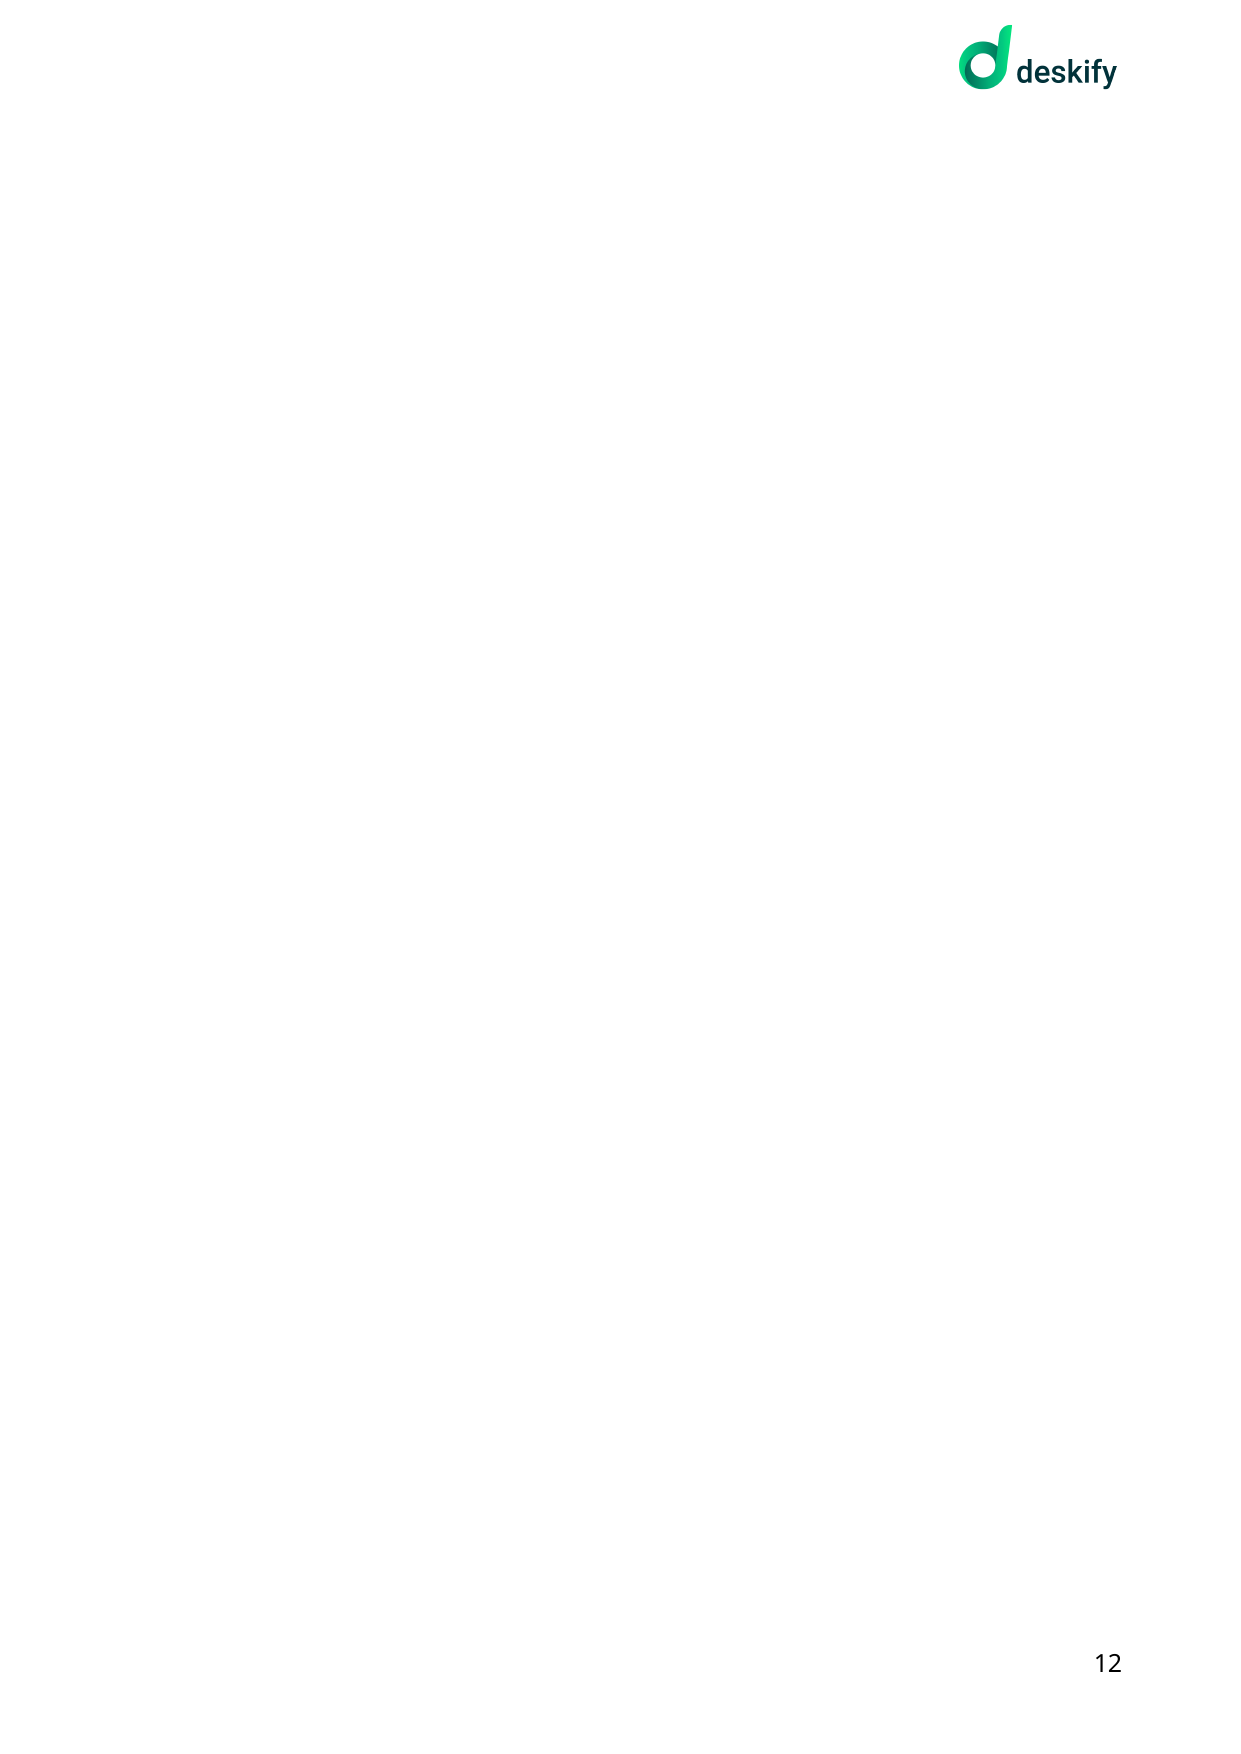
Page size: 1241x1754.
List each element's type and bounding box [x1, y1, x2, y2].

picture [953, 22, 1127, 92]
